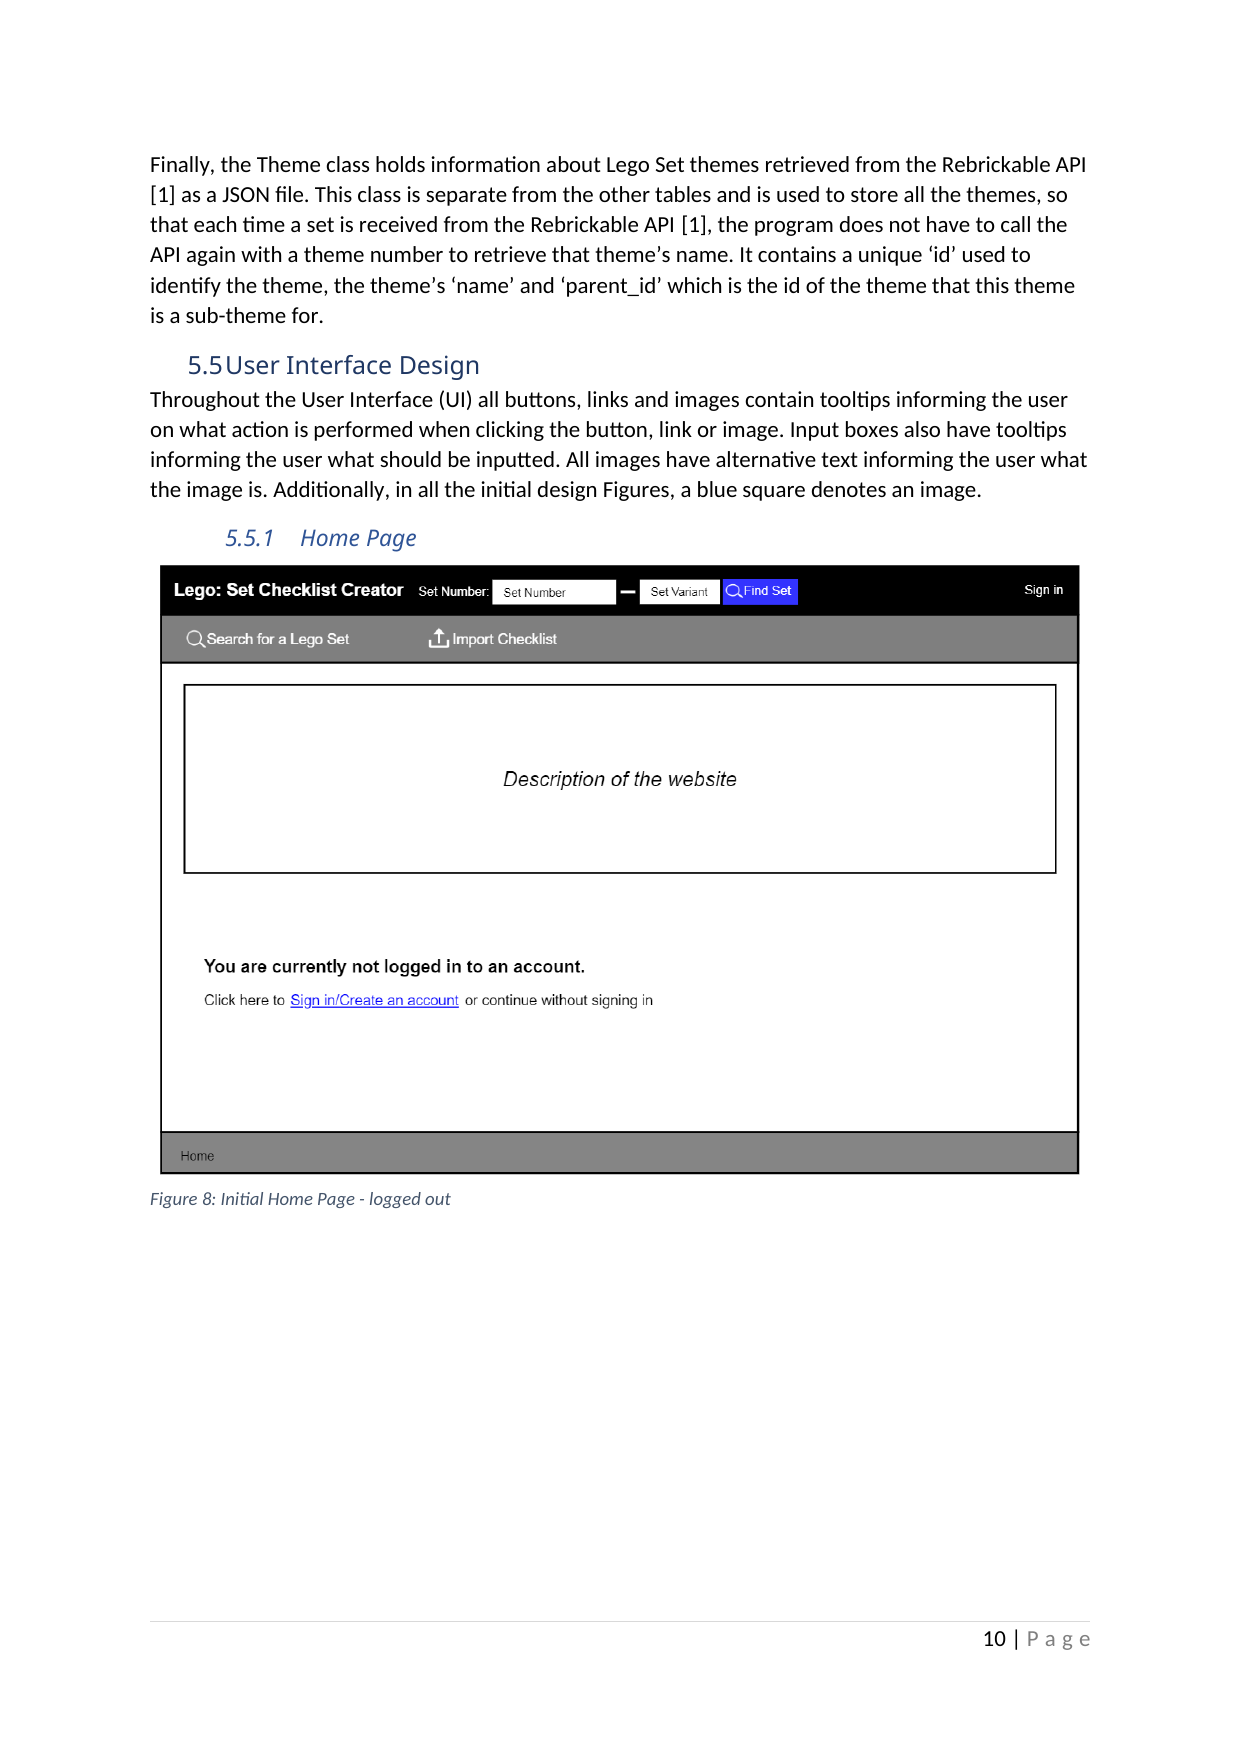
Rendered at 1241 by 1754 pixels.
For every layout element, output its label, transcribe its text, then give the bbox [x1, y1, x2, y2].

subtitle Home Page [225, 522, 1090, 553]
text Finally, the Theme class holds information about Lego Set themes retrieved from the Rebrickable API [1] as a JSON file. This class is separate from the other tables and is used to store all the themes, so that each time a set is received from the Rebrickable API [1], the program does not have to call the API again with a theme number to retrieve that theme’s name. It contains a unique ‘id’ used to identify the theme, the theme’s ‘name’ and ‘parent_id’ which is the id of the theme that this theme is a sub-theme for. [150, 150, 1090, 329]
picture [150, 556, 1091, 1185]
text Throughout the User Interface (UI) all buttons, links and images contain tooltips informing the user on what action is performed when clicking the button, link or image. Input boxes also have tooltips informing the user what should be inputted. All images have alternative text informing the user what the image is. Additionally, in all the initial design Figures, a blue square denotes an image. [150, 385, 1090, 503]
subtitle User Interface Design [187, 348, 1090, 382]
